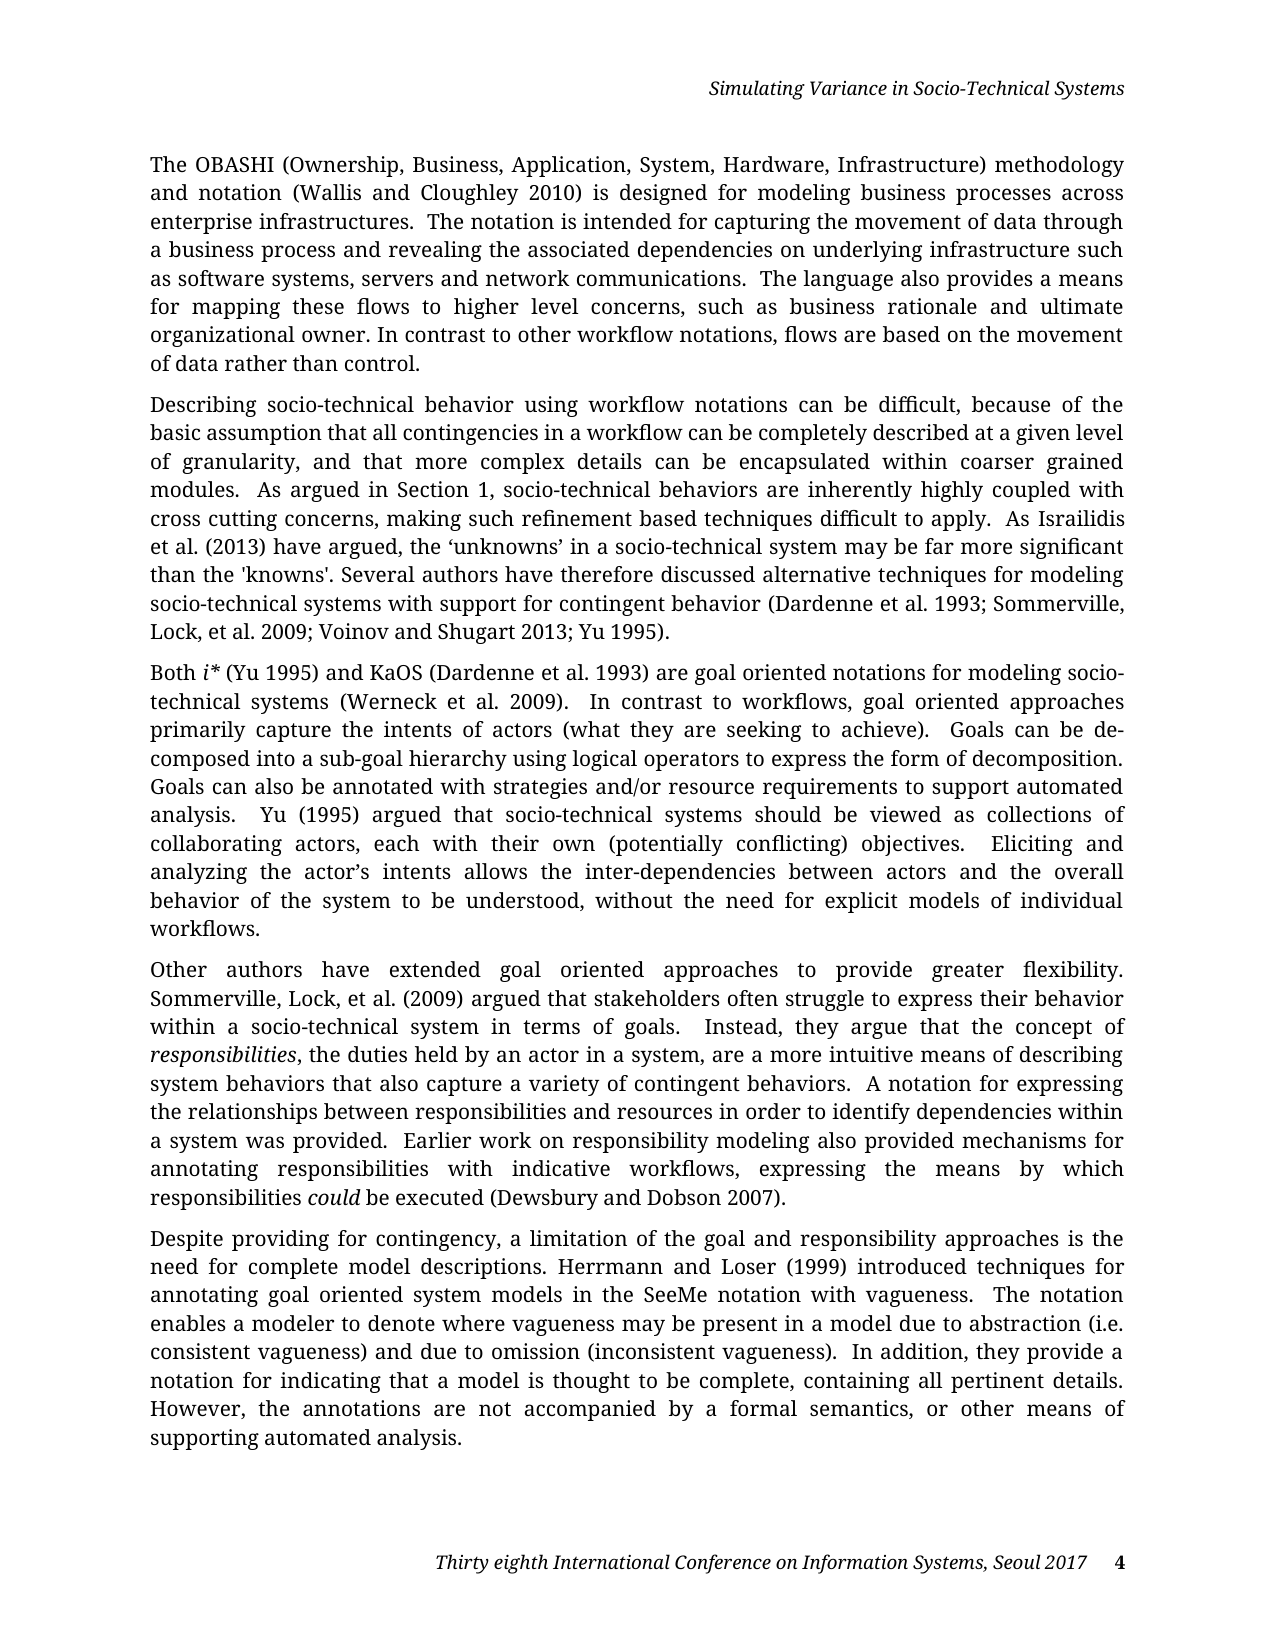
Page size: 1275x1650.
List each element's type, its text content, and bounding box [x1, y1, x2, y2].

text Both i* (Yu 1995) and KaOS (Dardenne et al. 1993) are goal oriented notations for modeling socio-technical systems (Werneck et al. 2009). In contrast to workflows, goal oriented approaches primarily capture the intents of actors (what they are seeking to achieve). Goals can be de-composed into a sub-goal hierarchy using logical operators to express the form of decomposition. Goals can also be annotated with strategies and/or resource requirements to support automated analysis. Yu (1995) argued that socio-technical systems should be viewed as collections of collaborating actors, each with their own (potentially conflicting) objectives. Eliciting and analyzing the actor’s intents allows the inter-dependencies between actors and the overall behavior of the system to be understood, without the need for explicit models of individual workflows. [150, 658, 1125, 943]
text Describing socio-technical behavior using workflow notations can be difficult, because of the basic assumption that all contingencies in a workflow can be completely described at a given level of granularity, and that more complex details can be encapsulated within coarser grained modules. As argued in Section 1, socio-technical behaviors are inherently highly coupled with cross cutting concerns, making such refinement based techniques difficult to apply. As Israilidis et al. (2013) have argued, the ‘unknowns’ in a socio-technical system may be far more significant than the 'knowns'. Several authors have therefore discussed alternative techniques for modeling socio-technical systems with support for contingent behavior (Dardenne et al. 1993; Sommerville, Lock, et al. 2009; Voinov and Shugart 2013; Yu 1995). [150, 390, 1125, 646]
text The OBASHI (Ownership, Business, Application, System, Hardware, Infrastructure) methodology and notation (Wallis and Cloughley 2010) is designed for modeling business processes across enterprise infrastructures. The notation is intended for capturing the movement of data through a business process and revealing the associated dependencies on underlying infrastructure such as software systems, servers and network communications. The language also provides a means for mapping these flows to higher level concerns, such as business rationale and ultimate organizational owner. In contrast to other workflow notations, flows are based on the movement of data rather than control. [150, 150, 1125, 377]
text Despite providing for contingency, a limitation of the goal and responsibility approaches is the need for complete model descriptions. Herrmann and Loser (1999) introduced techniques for annotating goal oriented system models in the SeeMe notation with vagueness. The notation enables a modeler to denote where vagueness may be present in a model due to abstraction (i.e. consistent vagueness) and due to omission (inconsistent vagueness). In addition, they provide a notation for indicating that a model is thought to be complete, containing all pertinent details. However, the annotations are not accompanied by a formal semantics, or other means of supporting automated analysis. [150, 1224, 1125, 1451]
text Other authors have extended goal oriented approaches to provide greater flexibility. Sommerville, Lock, et al. (2009) argued that stakeholders often struggle to express their behavior within a socio-technical system in terms of goals. Instead, they argue that the concept of responsibilities, the duties held by an actor in a system, are a more intuitive means of describing system behaviors that also capture a variety of contingent behaviors. A notation for expressing the relationships between responsibilities and resources in order to identify dependencies within a system was provided. Earlier work on responsibility modeling also provided mechanisms for annotating responsibilities with indicative workflows, expressing the means by which responsibilities could be executed (Dewsbury and Dobson 2007). [150, 955, 1125, 1211]
